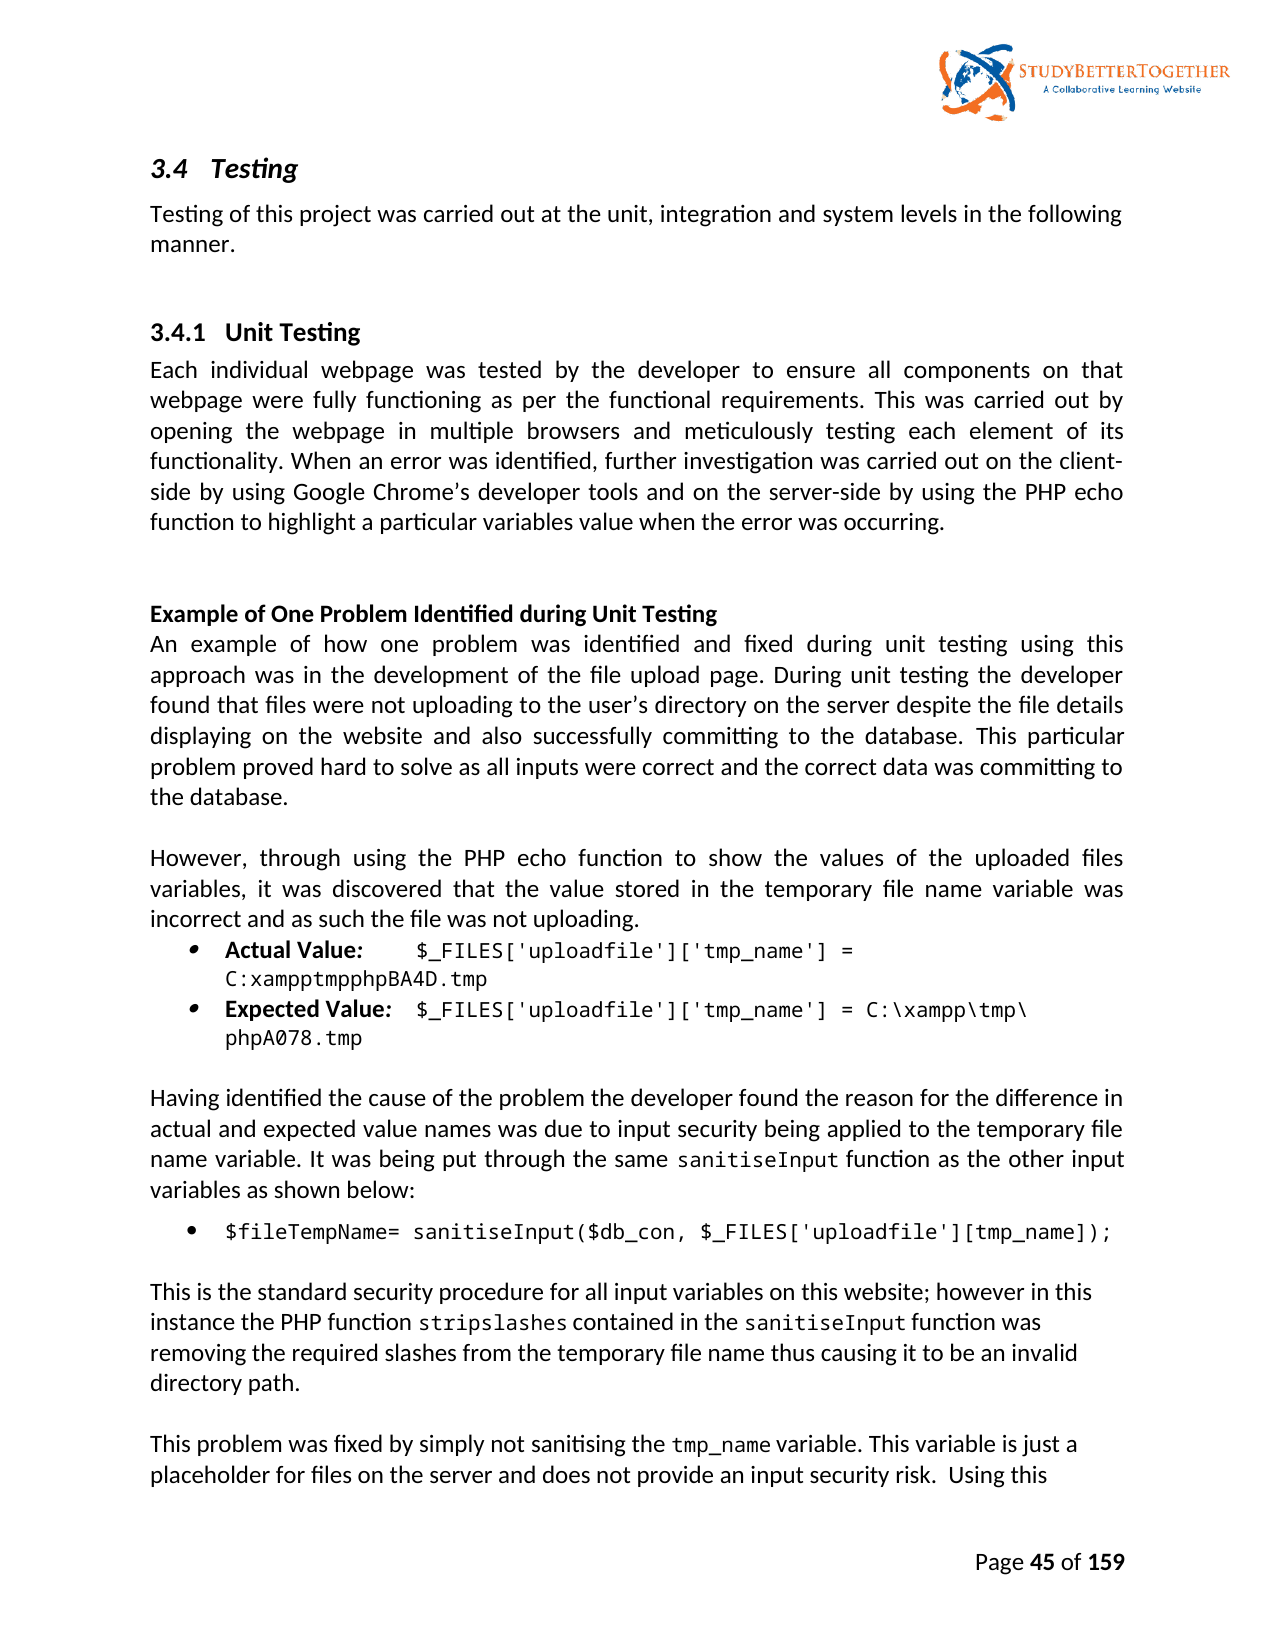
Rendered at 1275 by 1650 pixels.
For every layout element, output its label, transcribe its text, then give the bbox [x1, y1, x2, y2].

list Expected Value: $_FILES['uploadfile']['tmp_name'] = C:\xampp\tmp\phpA078.tmp [187, 993, 1125, 1052]
text However, through using the PHP echo function to show the values of the uploaded files variables, it was discovered that the value stored in the temporary file name variable was incorrect and as such the file was not uploading. [150, 842, 1125, 934]
text Each individual webpage was tested by the developer to ensure all components on that webpage were fully functioning as per the functional requirements. This was carried out by opening the webpage in multiple browsers and meticulously testing each element of its functionality. When an error was identified, further investigation was carried out on the client-side by using Google Chrome’s developer tools and on the server-side by using the PHP echo function to highlight a particular variables value when the error was occurring. [150, 354, 1125, 537]
text Example of One Problem Identified during Unit Testing [150, 598, 1125, 629]
subtitle Unit Testing [150, 315, 1125, 348]
subtitle Testing [150, 150, 1125, 186]
text Having identified the cause of the problem the developer found the reason for the difference in actual and expected value names was due to input security being applied to the temporary file name variable. It was being put through the same sanitiseInput function as the other input variables as shown below: [150, 1082, 1125, 1204]
picture [937, 40, 1230, 123]
text An example of how one problem was identified and fixed during unit testing using this approach was in the development of the file upload page. During unit testing the developer found that files were not uploading to the user’s directory on the server despite the file details displaying on the website and also successfully committing to the database. This particular problem proved hard to solve as all inputs were correct and the correct data was committing to the database. [150, 629, 1125, 812]
text Testing of this project was carried out at the unit, integration and system levels in the following manner. [150, 198, 1125, 259]
list $fileTempName= sanitiseInput($db_con, $_FILES['uploadfile'][tmp_name]); [187, 1217, 1125, 1245]
list Actual Value: $_FILES['uploadfile']['tmp_name'] = C:xampptmpphpBA4D.tmp [187, 934, 1125, 993]
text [150, 1428, 1125, 1489]
text This is the standard security procedure for all input variables on this website; however in this instance the PHP function stripslashes contained in the sanitiseInput function was removing the required slashes from the temporary file name thus causing it to be an invalid directory path. [150, 1276, 1125, 1398]
